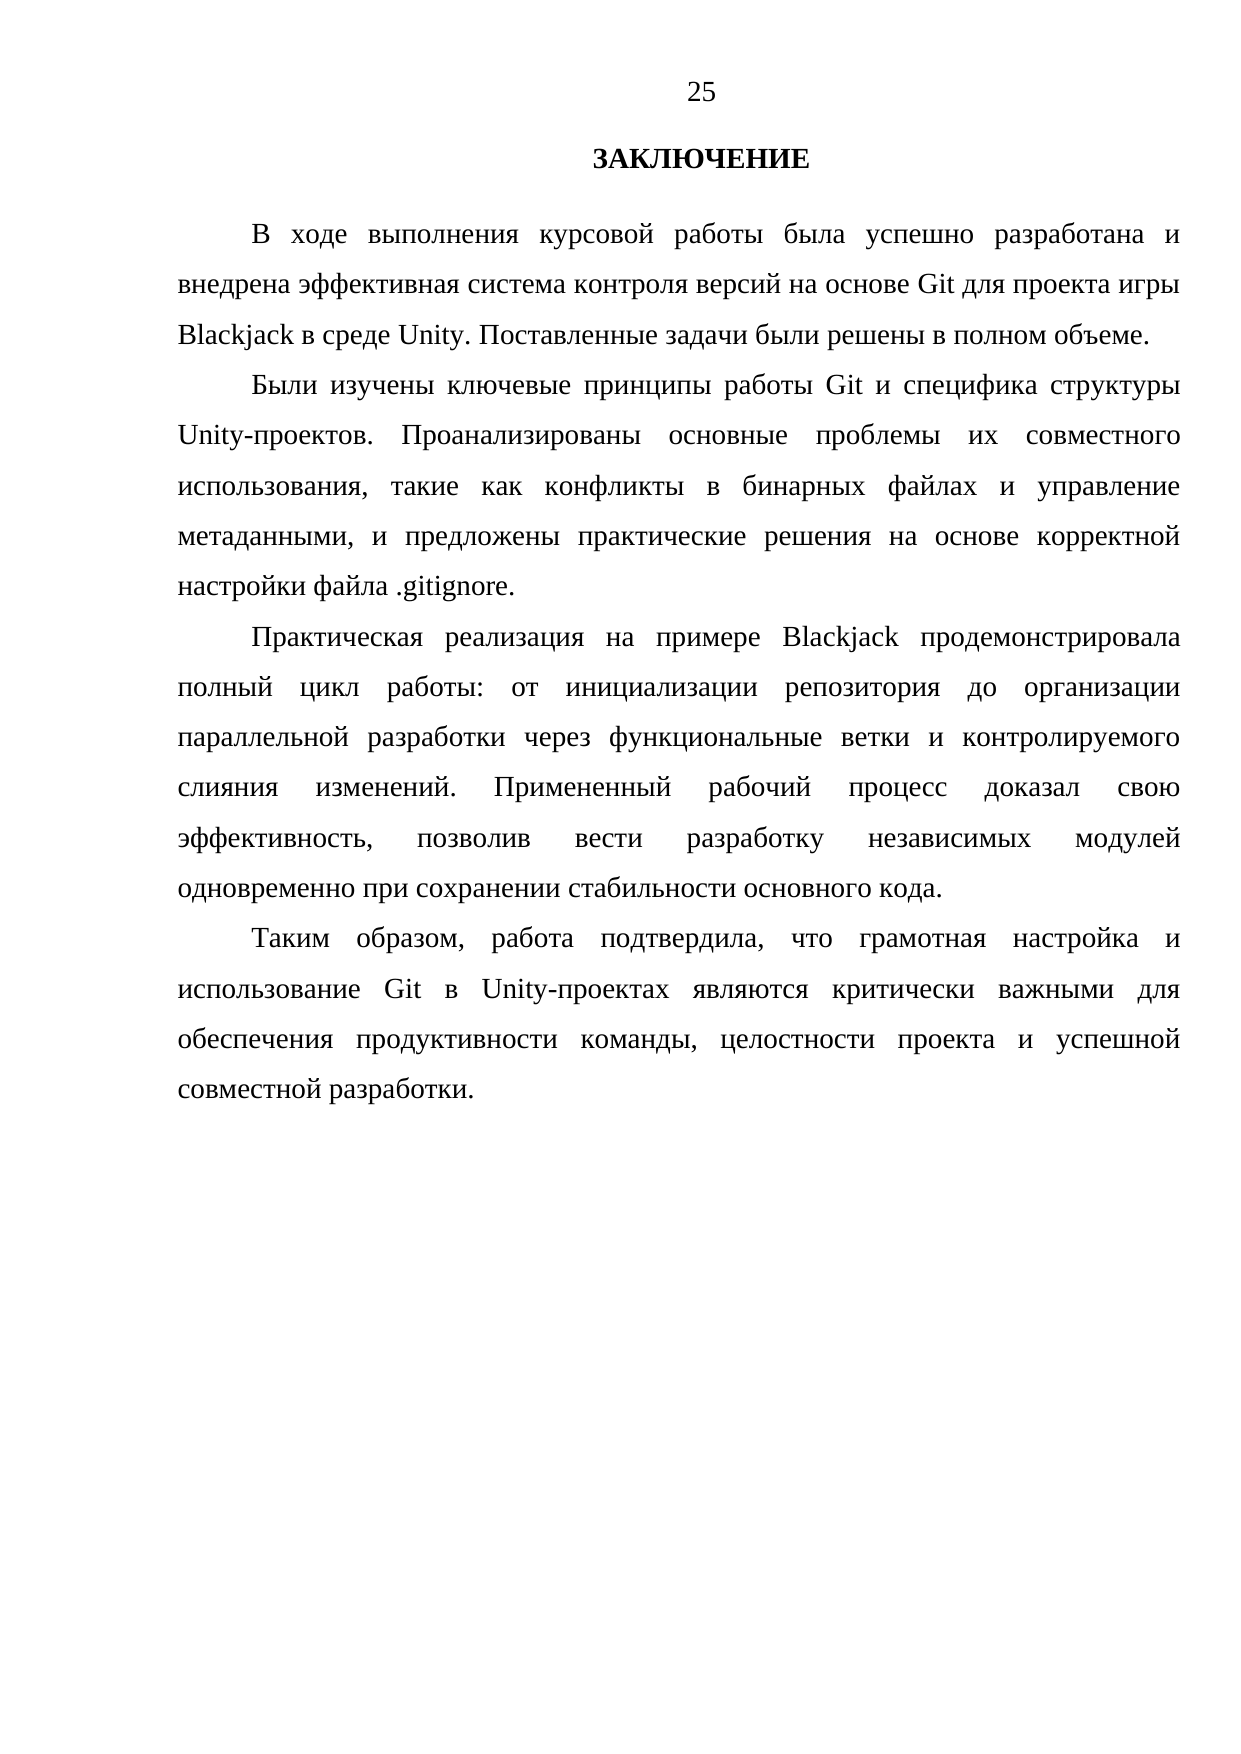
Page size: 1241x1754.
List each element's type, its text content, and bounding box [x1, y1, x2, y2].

subtitle ЗАКЛЮЧЕНИЕ [177, 141, 1152, 174]
text Практическая реализация на примере Blackjack продемонстрировала полный цикл работы: от инициализации репозитория до организации параллельной разработки через функциональные ветки и контролируемого слияния изменений. Примененный рабочий процесс доказал свою эффективность, позволив вести разработку независимых модулей одновременно при сохранении стабильности основного кода. [177, 619, 1181, 904]
text В ходе выполнения курсовой работы была успешно разработана и внедрена эффективная система контроля версий на основе Git для проекта игры Blackjack в среде Unity. Поставленные задачи были решены в полном объеме. [177, 216, 1181, 350]
text Таким образом, работа подтвердила, что грамотная настройка и использование Git в Unity-проектах являются критически важными для обеспечения продуктивности команды, целостности проекта и успешной совместной разработки. [177, 921, 1181, 1105]
text Были изучены ключевые принципы работы Git и специфика структуры Unity-проектов. Проанализированы основные проблемы их совместного использования, такие как конфликты в бинарных файлах и управление метаданными, и предложены практические решения на основе корректной настройки файла .gitignore. [177, 367, 1181, 602]
